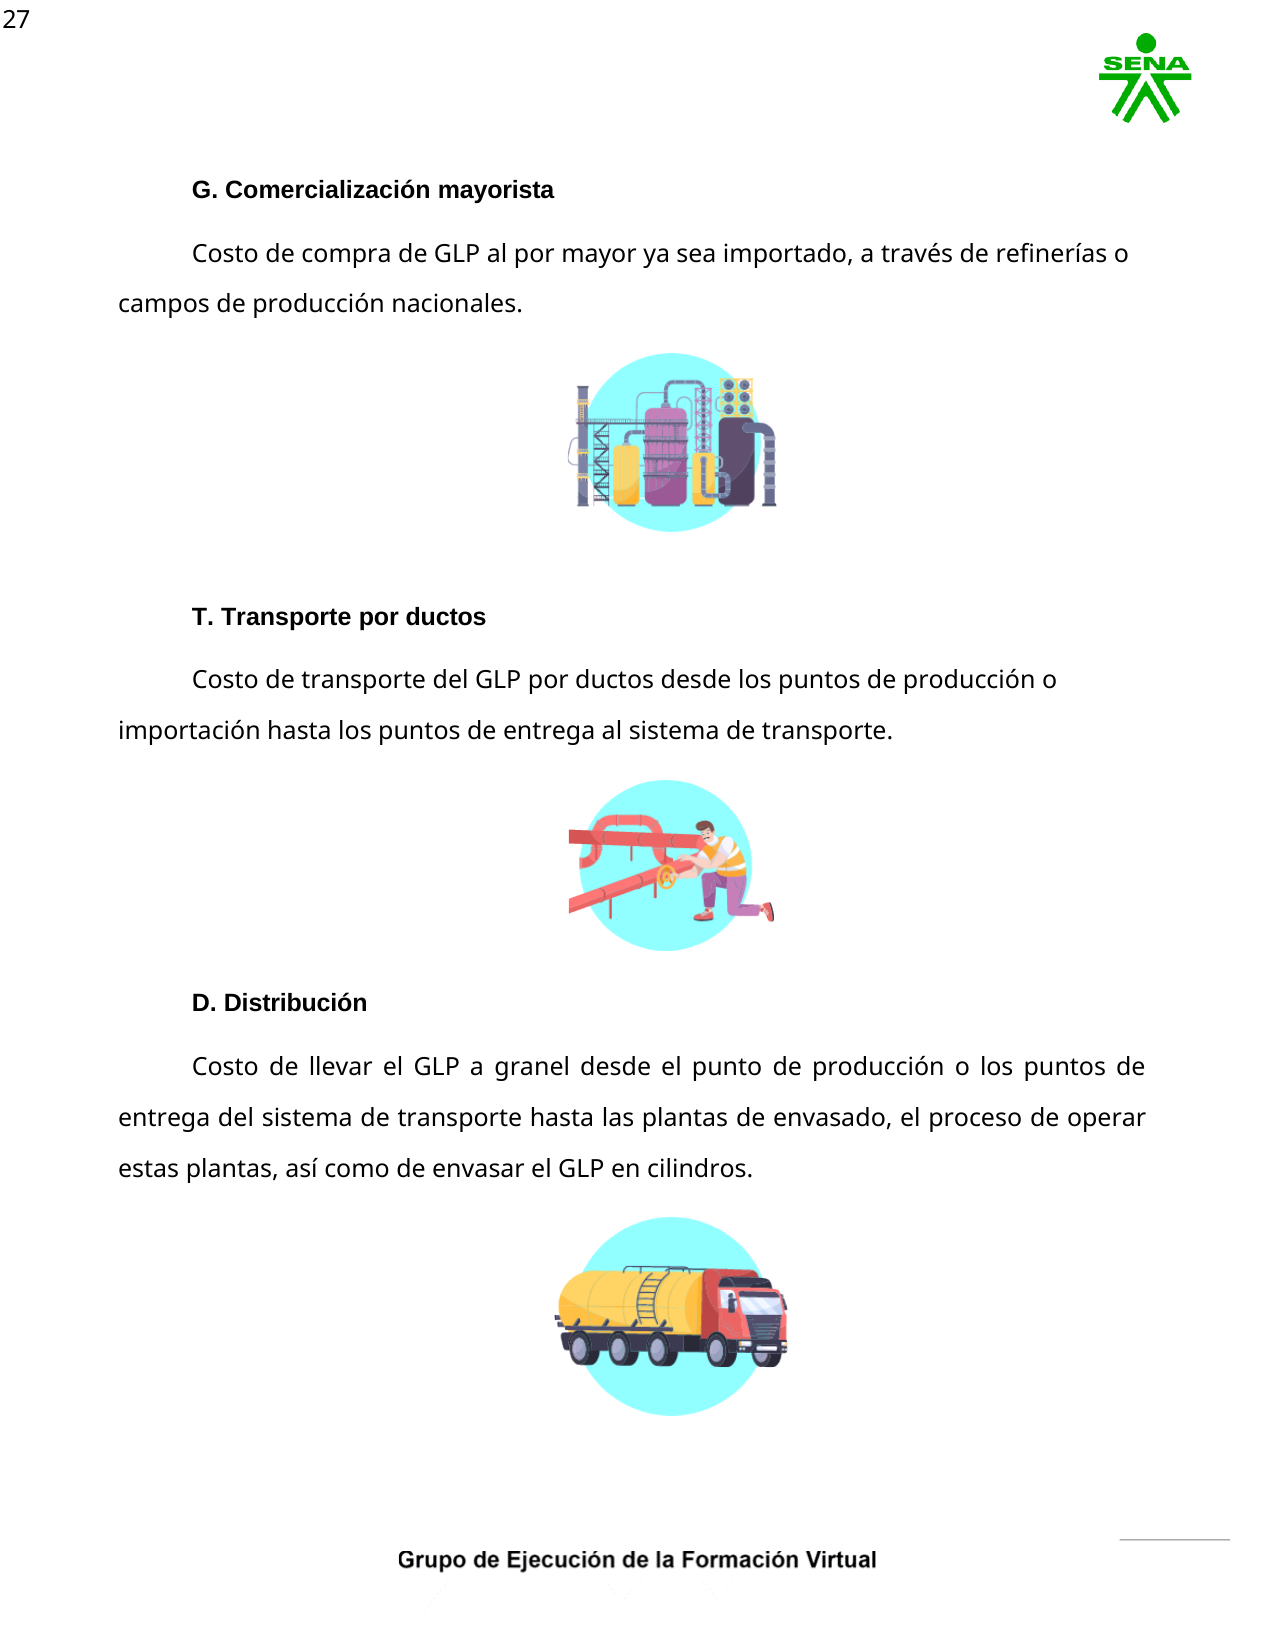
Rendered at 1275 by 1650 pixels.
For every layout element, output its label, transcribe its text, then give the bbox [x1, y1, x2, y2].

text G. Comercialización mayorista [192, 175, 1237, 204]
text Costo de compra de GLP al por mayor ya sea importado, a través de refinerías o campos de producción nacionales. [118, 236, 1152, 320]
picture [568, 780, 774, 951]
picture [554, 1217, 788, 1416]
text Costo de transporte del GLP por ductos desde los puntos de producción o importación hasta los puntos de entrega al sistema de transporte. [118, 661, 1152, 747]
text Costo de llevar el GLP a granel desde el punto de producción o los puntos de entrega del sistema de transporte hasta las plantas de envasado, el proceso de operar estas plantas, así como de envasar el GLP en cilindros. [118, 1048, 1147, 1185]
picture [398, 1551, 876, 1611]
picture [1099, 33, 1192, 123]
picture [567, 353, 777, 532]
subtitle D. Distribución [192, 988, 1237, 1017]
subtitle T. Transporte por ductos [192, 601, 1237, 630]
